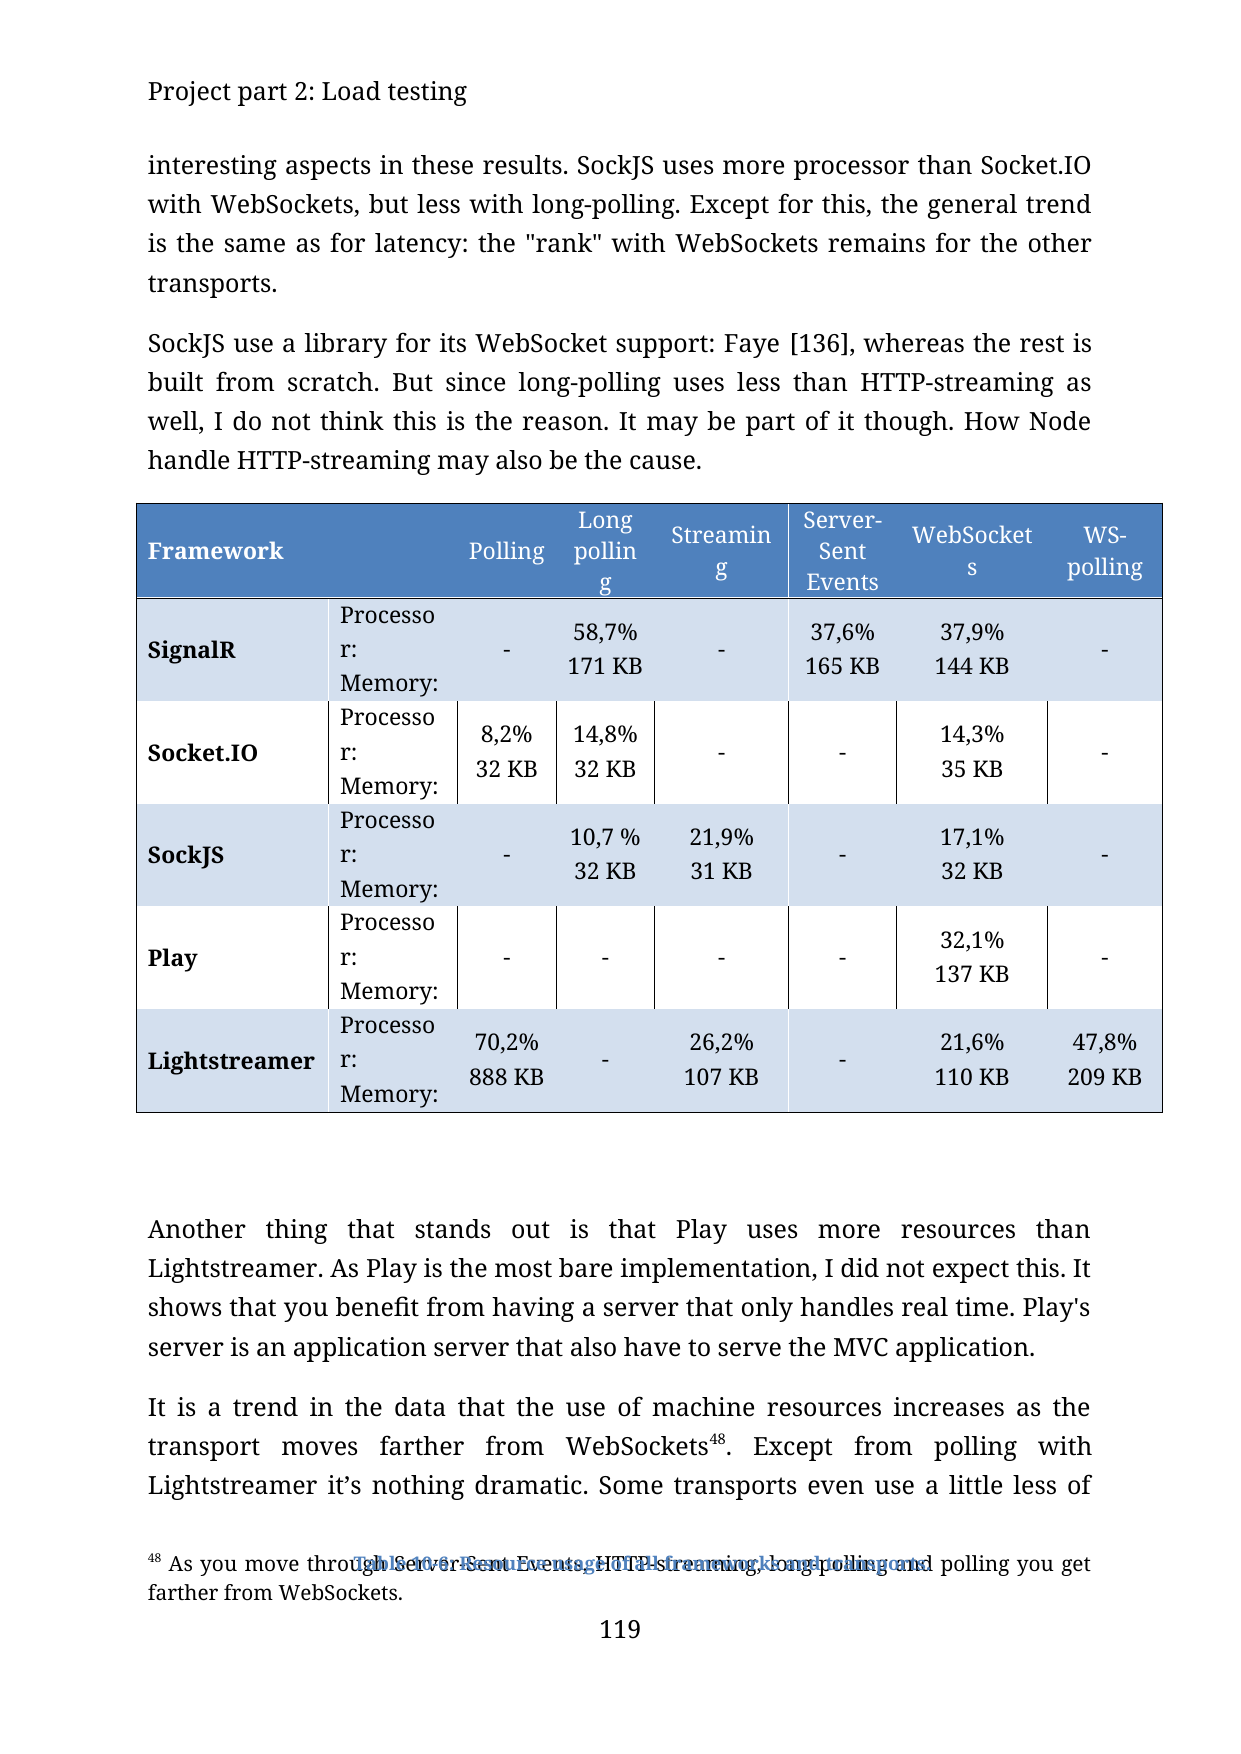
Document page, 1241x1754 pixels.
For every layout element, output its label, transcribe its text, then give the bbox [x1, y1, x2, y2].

table_cell 37,9% 144 KB [896, 599, 1048, 701]
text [148, 148, 1092, 299]
table_cell - [556, 1009, 654, 1112]
table_cell - [557, 906, 654, 1009]
table_cell 70,2% 888 KB [457, 1009, 556, 1112]
table_cell 47,8% 209 KB [1048, 1009, 1162, 1112]
table_header Streaming [654, 504, 788, 597]
table_cell 58,7% 171 KB [556, 599, 654, 701]
table_header WS-polling [1048, 504, 1162, 597]
table_cell - [457, 599, 556, 701]
text SockJS use a library for its WebSocket support: Faye [136], whereas the rest is built from scratch. But since long-polling uses less than HTTP-streaming as well, I do not think this is the reason. It may be part of it though. How Node handle HTTP-streaming may also be the cause. [148, 325, 1092, 477]
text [148, 1389, 1092, 1502]
table_cell 14,8% 32 KB [557, 701, 654, 804]
table_cell 21,9% 31 KB [654, 804, 788, 906]
table_cell 26,2% 107 KB [654, 1009, 788, 1112]
table_cell - [789, 701, 896, 804]
table_cell Play [137, 906, 328, 1009]
table_cell - [1048, 599, 1162, 701]
table_cell - [655, 701, 788, 804]
table_cell Socket.IO [137, 701, 328, 804]
table_cell - [1048, 906, 1162, 1009]
table_cell Processor: Memory: [329, 906, 457, 1009]
table_cell Processor: Memory: [329, 701, 457, 804]
table_cell Lightstreamer [137, 1009, 328, 1112]
table_cell 10,7 % 32 KB [556, 804, 654, 906]
table_cell Processor: Memory: [329, 804, 457, 906]
table_cell SockJS [137, 804, 328, 906]
table_cell - [1048, 701, 1162, 804]
text Another thing that stands out is that Play uses more resources than Lightstreamer. As Play is the most bare implementation, I did not expect this. It shows that you benefit from having a server that only handles real time. Play's server is an application server that also have to serve the MVC application. [148, 1173, 1092, 1363]
table_cell 17,1% 32 KB [896, 804, 1048, 906]
table_cell 21,6% 110 KB [896, 1009, 1048, 1112]
table_cell - [789, 1009, 896, 1112]
table_cell - [1048, 804, 1162, 906]
table_cell - [789, 804, 896, 906]
table_cell - [458, 906, 556, 1009]
table_cell 32,1% 137 KB [897, 906, 1047, 1009]
table_header Server-Sent Events [789, 504, 896, 597]
table_cell - [457, 804, 556, 906]
table_cell - [789, 906, 896, 1009]
table_cell 8,2% 32 KB [458, 701, 556, 804]
table_header Long polling [556, 504, 654, 597]
table_cell Processor: Memory: [329, 599, 457, 701]
table_cell 14,3% 35 KB [897, 701, 1047, 804]
table_cell SignalR [137, 599, 328, 701]
table_cell 37,6% 165 KB [789, 599, 896, 701]
table_header Polling [457, 504, 556, 597]
table_header Framework [137, 504, 457, 597]
table_cell Processor: Memory: [329, 1009, 457, 1112]
table_cell - [655, 906, 788, 1009]
table_cell - [654, 599, 788, 701]
table_header WebSockets [896, 504, 1048, 597]
